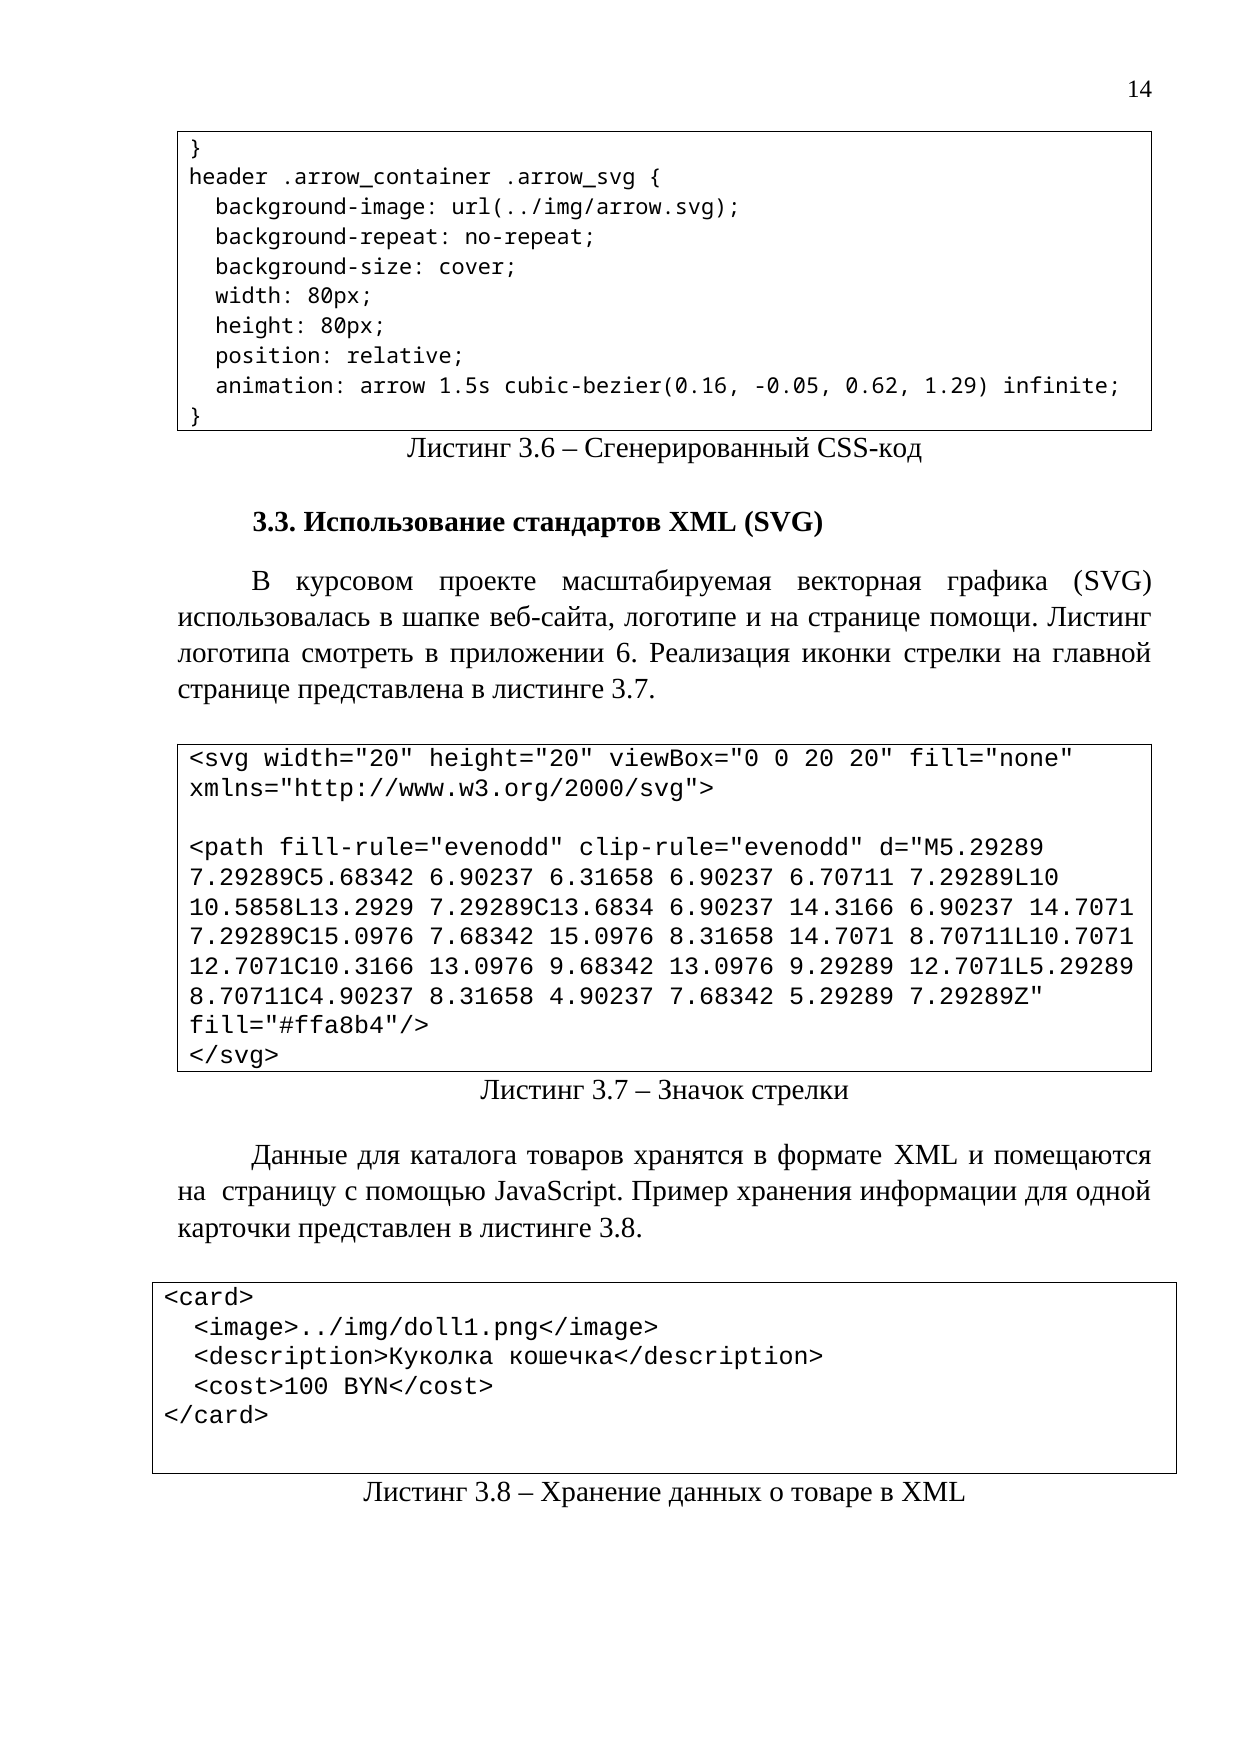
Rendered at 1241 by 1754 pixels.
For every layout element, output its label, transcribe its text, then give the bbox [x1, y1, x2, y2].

table_header <card> <image>../img/doll1.png</image> <description>Куколка кошечка</description> <cost>100 BYN</cost> </card> [153, 1283, 1176, 1473]
text Листинг 3.8 – Хранение данных о товаре в XML [177, 1474, 1152, 1507]
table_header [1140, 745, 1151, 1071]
text Листинг 3.6 – Сгенерированный CSS-код [177, 431, 1152, 464]
text В курсовом проекте масштабируемая векторная графика (SVG) использовалась в шапке веб-сайта, логотипe и на странице помощи. Листинг логотипа смотреть в приложении 6. Реализация иконки стрелки на главной странице представлена в листинге 3.7. [177, 563, 1152, 705]
subtitle 3.3. Использование стандартов XML (SVG) [177, 504, 1152, 538]
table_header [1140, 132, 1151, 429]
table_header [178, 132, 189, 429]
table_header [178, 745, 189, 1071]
text Листинг 3.7 – Значок стрелки [177, 1072, 1152, 1106]
text Данные для каталога товаров хранятся в формате XML и помещаются на страницу с помощью JavaScript. Пример хранения информации для одной карточки представлен в листинге 3.8. [177, 1137, 1152, 1243]
